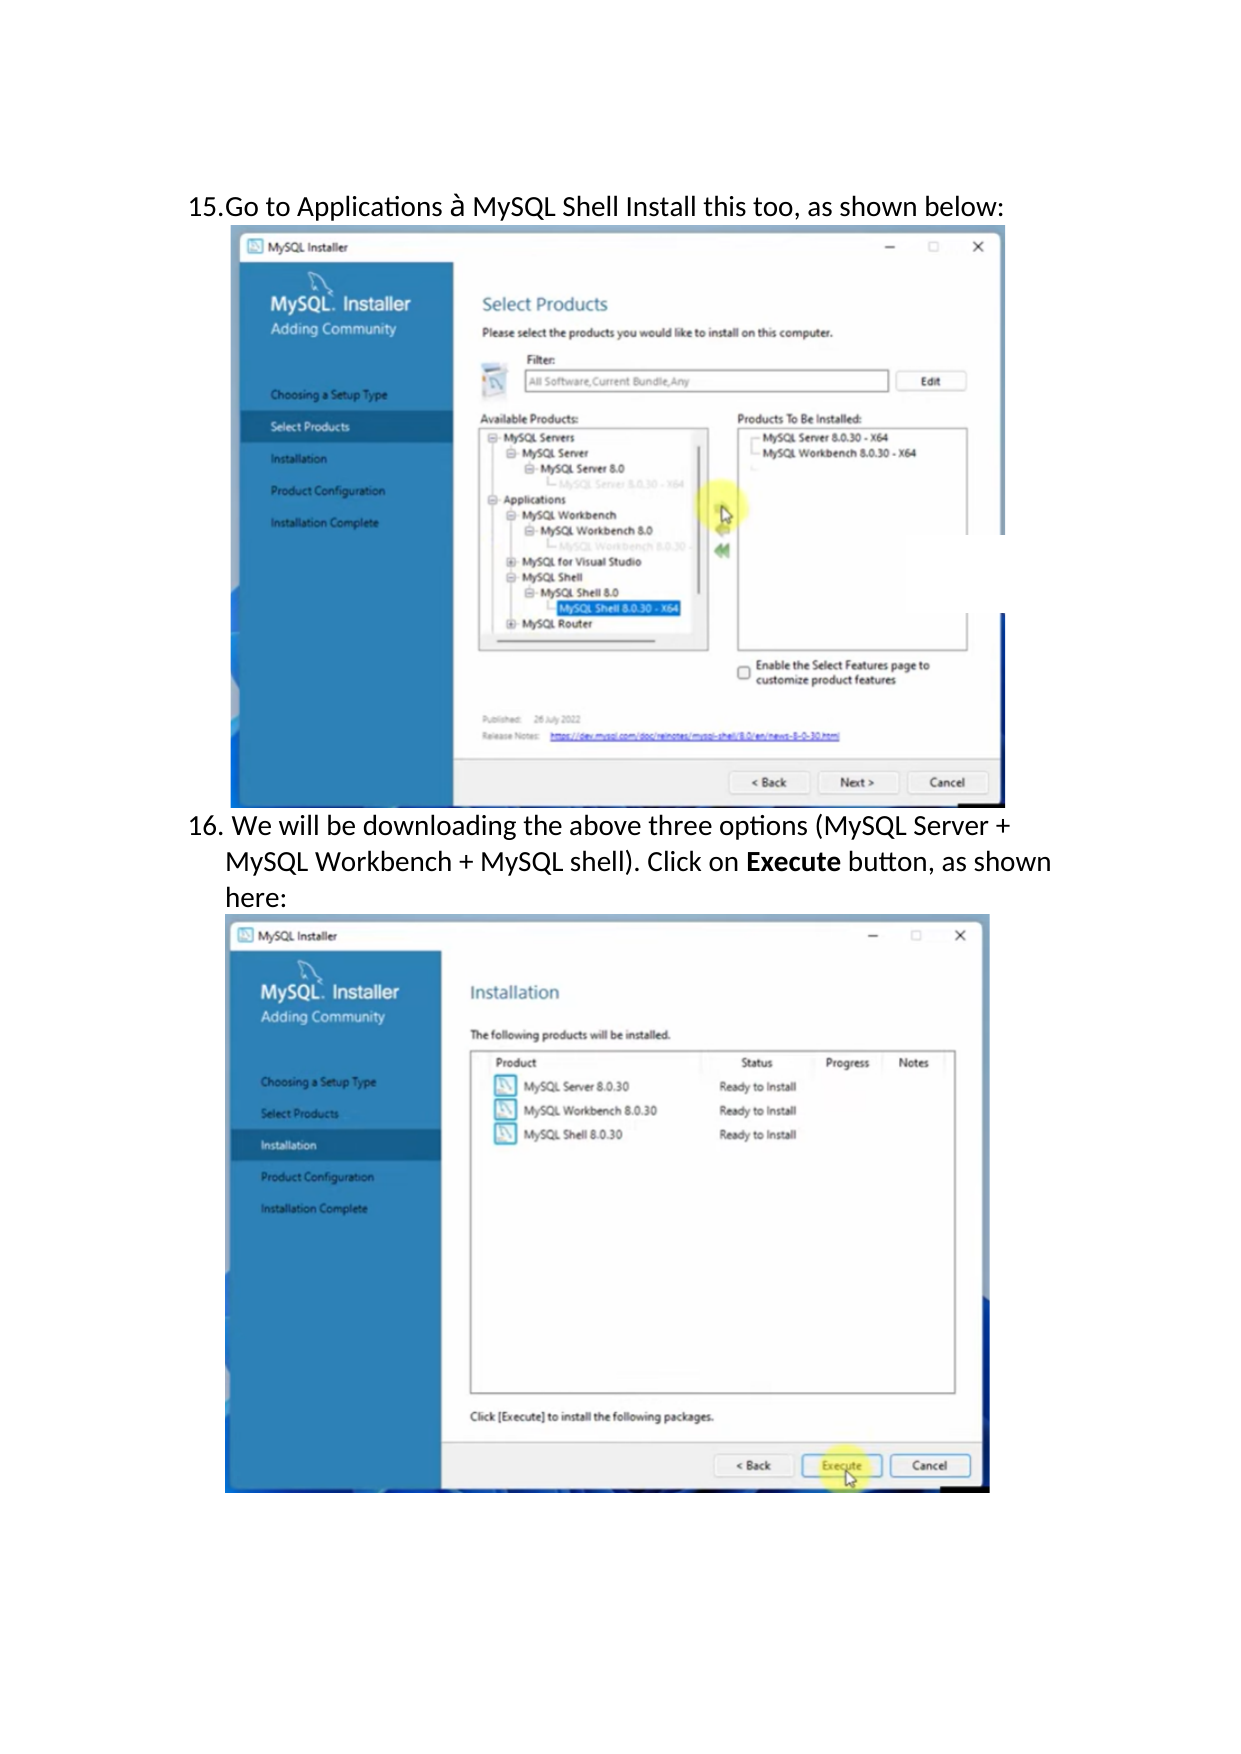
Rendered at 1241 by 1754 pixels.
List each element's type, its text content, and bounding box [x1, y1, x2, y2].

list We will be downloading the above three options (MySQL Server + MySQL Workbench + MySQL shell). Click on Execute button, as shown here: [187, 807, 1090, 914]
picture [230, 225, 1006, 808]
picture [225, 914, 990, 1493]
list Go to Applications à MySQL Shell Install this too, as shown below: [187, 186, 1090, 225]
